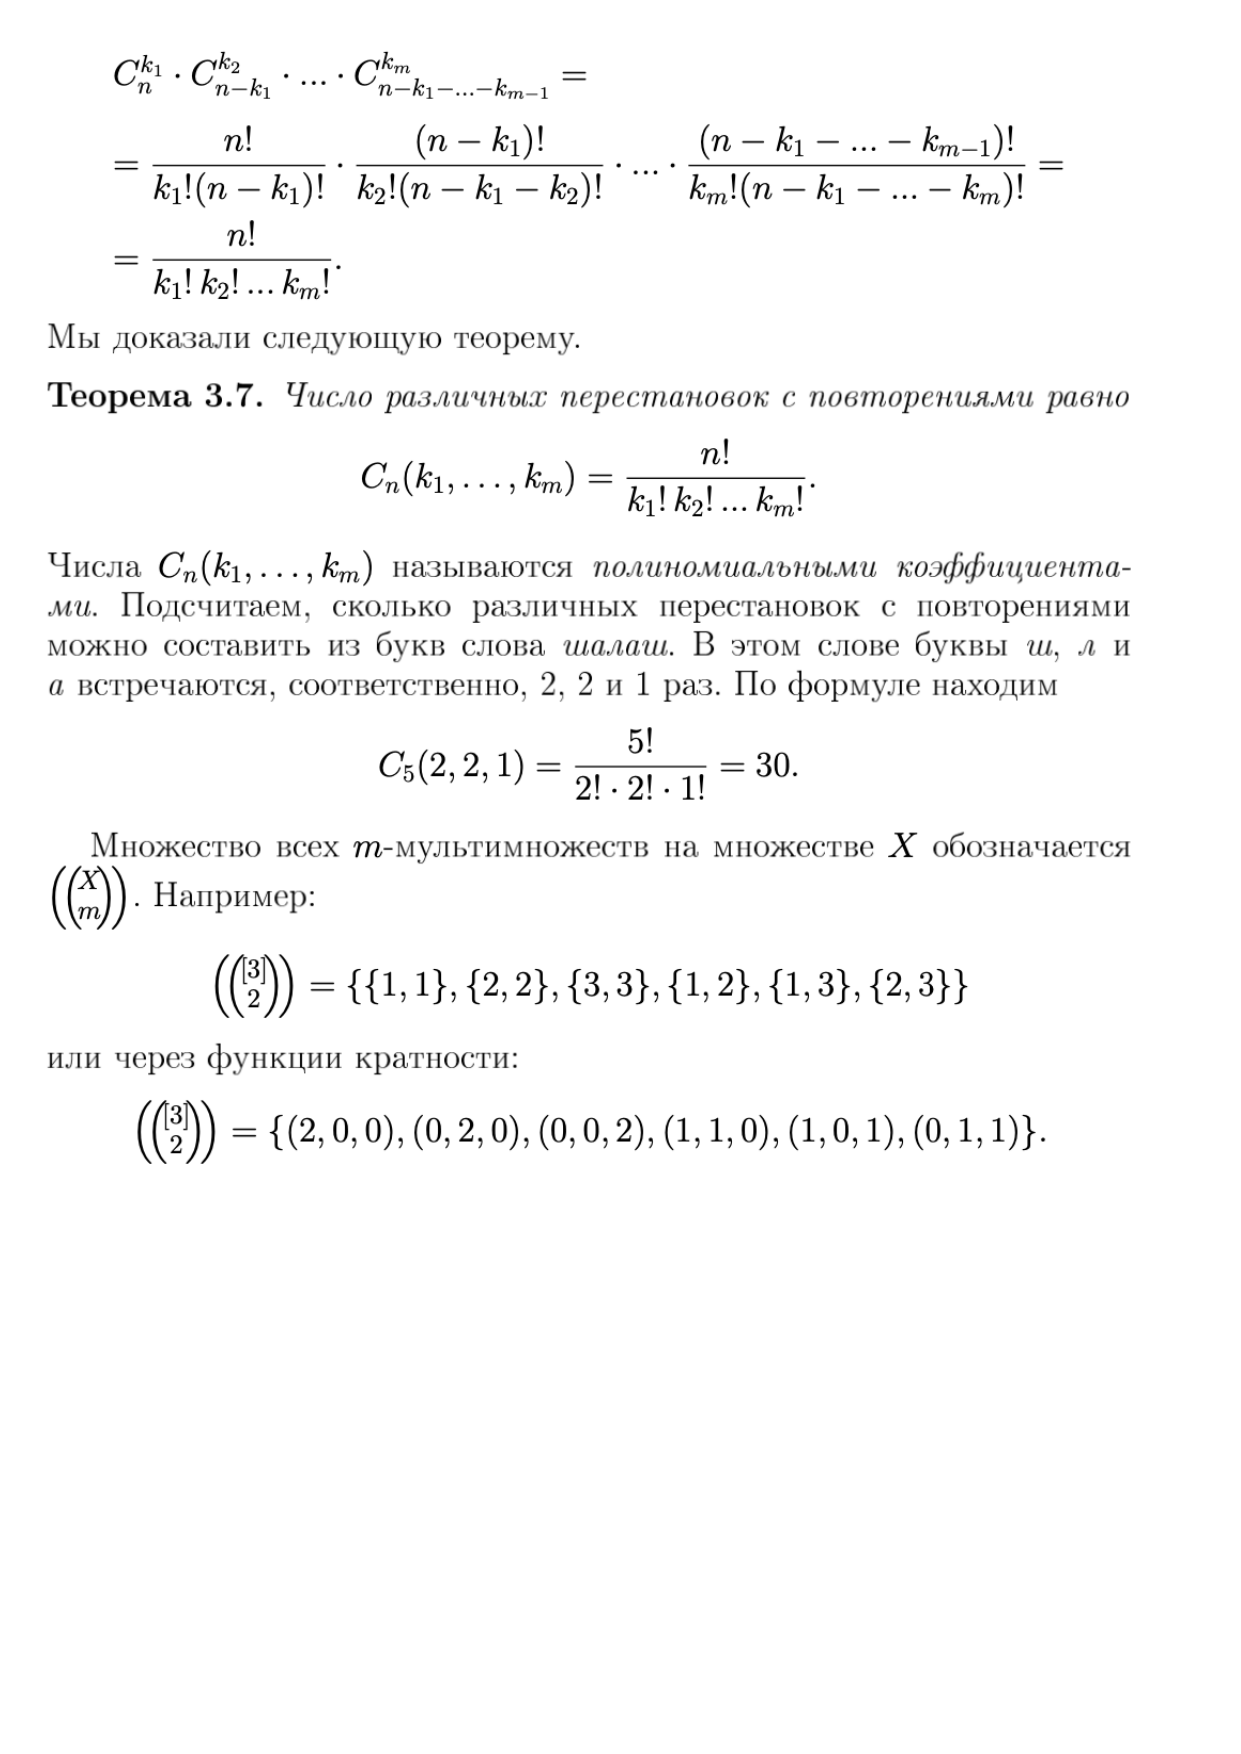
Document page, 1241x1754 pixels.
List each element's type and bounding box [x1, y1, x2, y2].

picture [37, 37, 1149, 1165]
